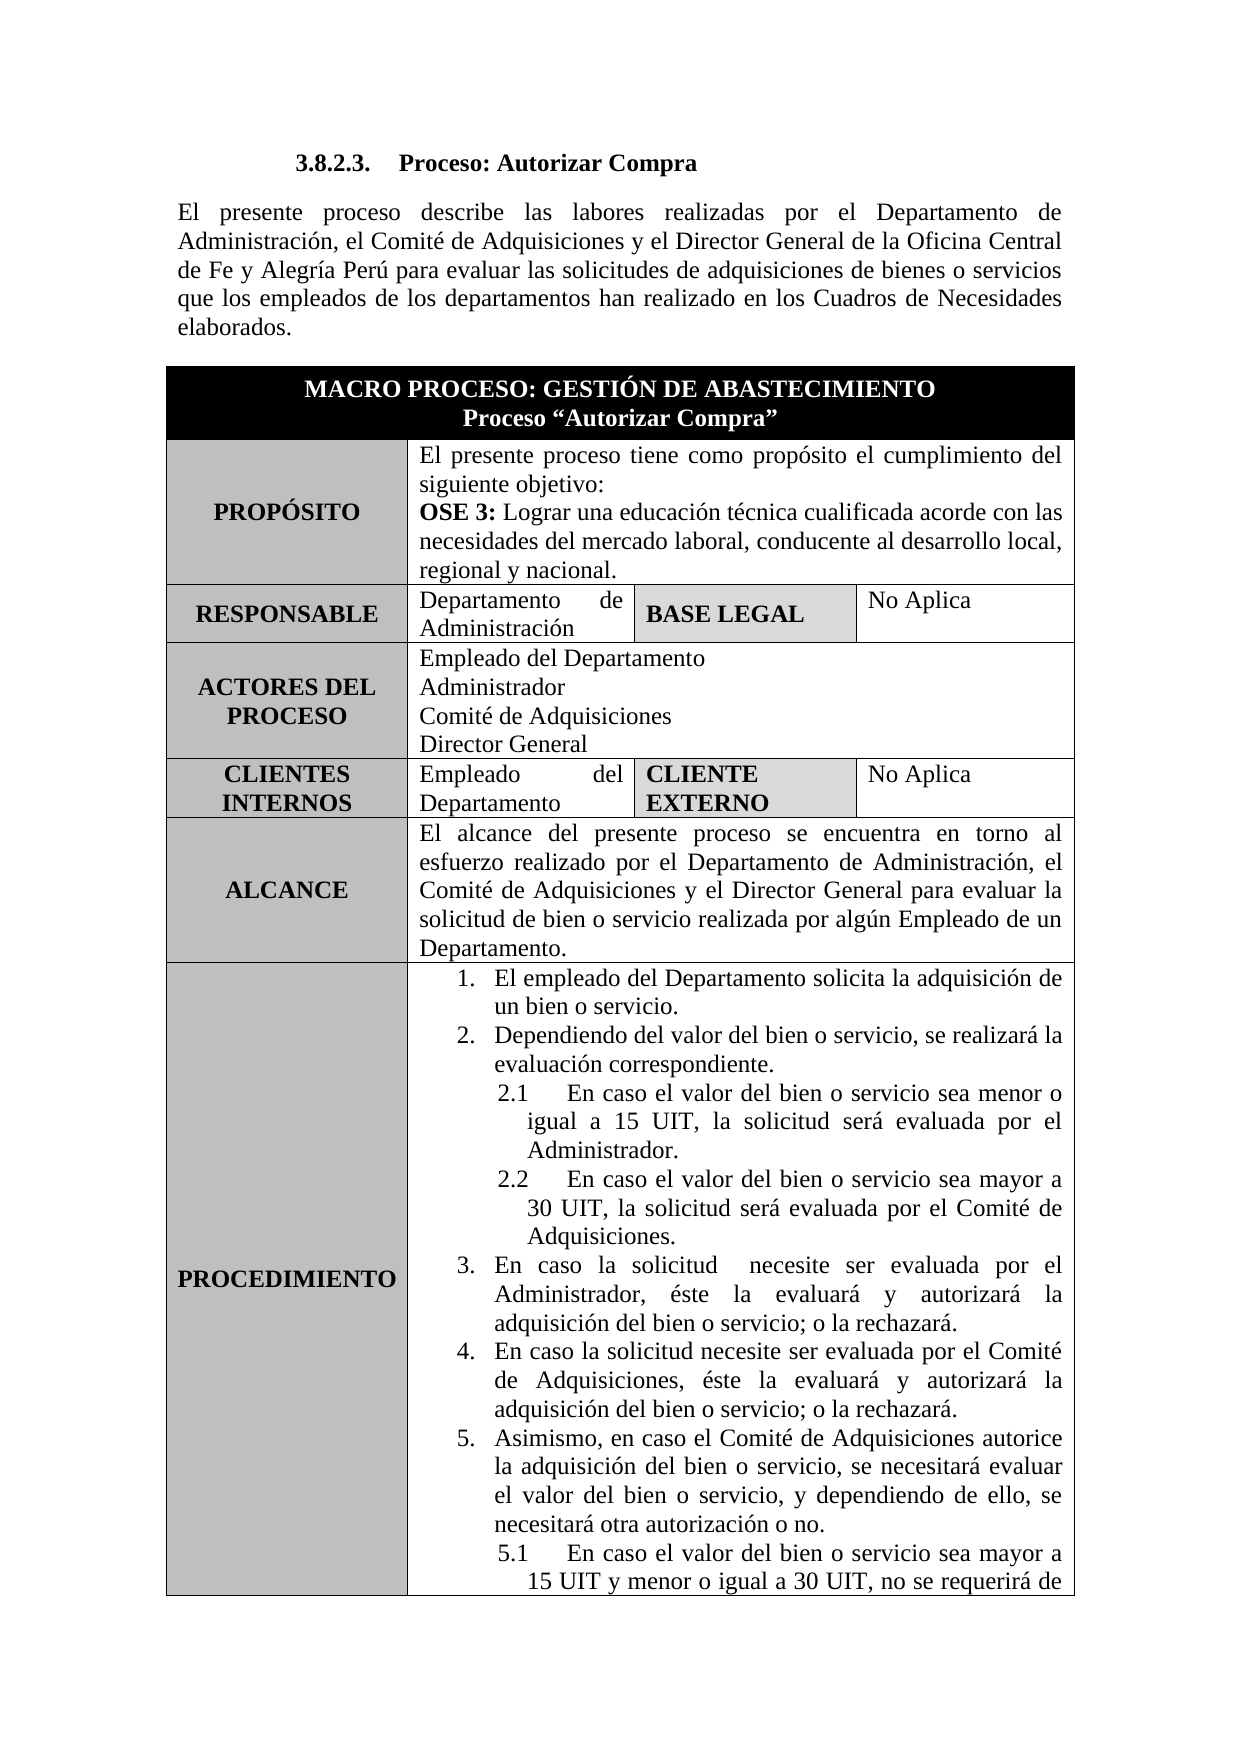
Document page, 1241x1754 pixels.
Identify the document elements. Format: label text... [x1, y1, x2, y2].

table_cell BASE LEGAL [635, 585, 856, 642]
table_cell CLIENTE EXTERNO [635, 759, 856, 817]
table_cell Empleado del Departamento Administrador Comité de Adquisiciones Director General [408, 643, 1074, 758]
text El presente proceso describe las labores realizadas por el Departamento de Administración, el Comité de Adquisiciones y el Director General de la Oficina Central de Fe y Alegría Perú para evaluar las solicitudes de adquisiciones de bienes o servicios que los empleados de los departamentos han realizado en los Cuadros de Necesidades elaborados. [177, 197, 1063, 341]
table_cell RESPONSABLE [167, 585, 407, 642]
list Proceso: Autorizar Compra [295, 148, 1063, 176]
table_header MACRO PROCESO: GESTIÓN DE ABASTECIMIENTO Proceso “Autorizar Compra” [167, 367, 1074, 439]
table_cell PROCEDIMIENTO [167, 963, 407, 1595]
table_cell PROPÓSITO [167, 440, 407, 584]
table_cell Empleado del Departamento [408, 759, 634, 817]
table_cell CLIENTES INTERNOS [167, 759, 407, 817]
table_cell No Aplica [857, 759, 1074, 817]
table_cell No Aplica [857, 585, 1074, 642]
table_cell El alcance del presente proceso se encuentra en torno al esfuerzo realizado por el Departamento de Administración, el Comité de Adquisiciones y el Director General para evaluar la solicitud de bien o servicio realizada por algún Empleado de un Departamento. [408, 818, 1074, 962]
table_cell ALCANCE [167, 818, 407, 962]
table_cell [408, 963, 1074, 1595]
table_cell ACTORES DEL PROCESO [167, 643, 407, 758]
table_cell Departamento de Administración [408, 585, 634, 642]
table_cell El presente proceso tiene como propósito el cumplimiento del siguiente objetivo: OSE 3: Lograr una educación técnica cualificada acorde con las necesidades del mercado laboral, conducente al desarrollo local, regional y nacional. [408, 440, 1074, 584]
